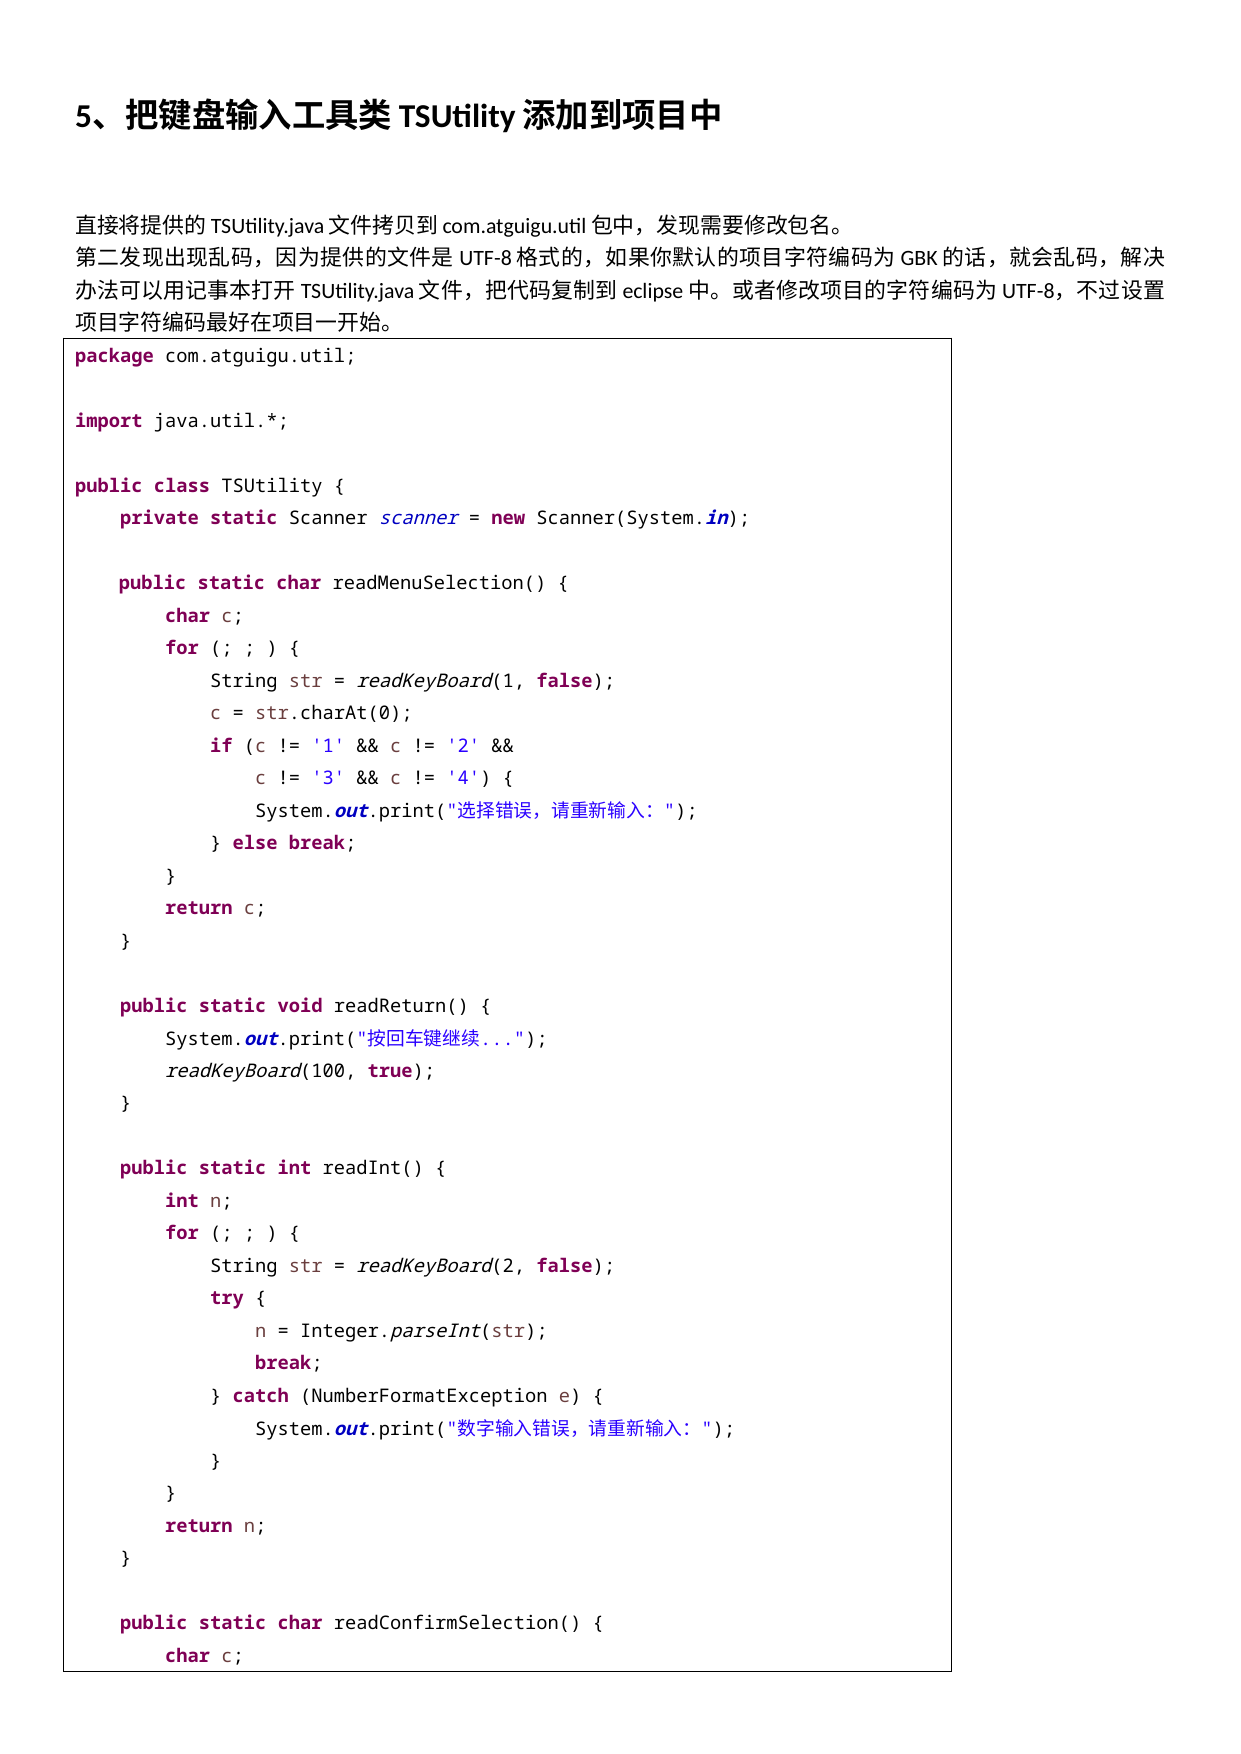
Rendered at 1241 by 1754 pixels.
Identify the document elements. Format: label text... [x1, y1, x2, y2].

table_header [64, 339, 951, 1671]
text 直接将提供的TSUtility.java文件拷贝到com.atguigu.util包中，发现需要修改包名。 [75, 207, 1165, 240]
text 第二发现出现乱码，因为提供的文件是UTF-8格式的，如果你默认的项目字符编码为GBK的话，就会乱码，解决办法可以用记事本打开TSUtility.java文件，把代码复制到eclipse中。或者修改项目的字符编码为UTF-8，不过设置项目字符编码最好在项目一开始。 [75, 240, 1165, 337]
subtitle 5、把键盘输入工具类TSUtility添加到项目中 [75, 81, 1165, 146]
